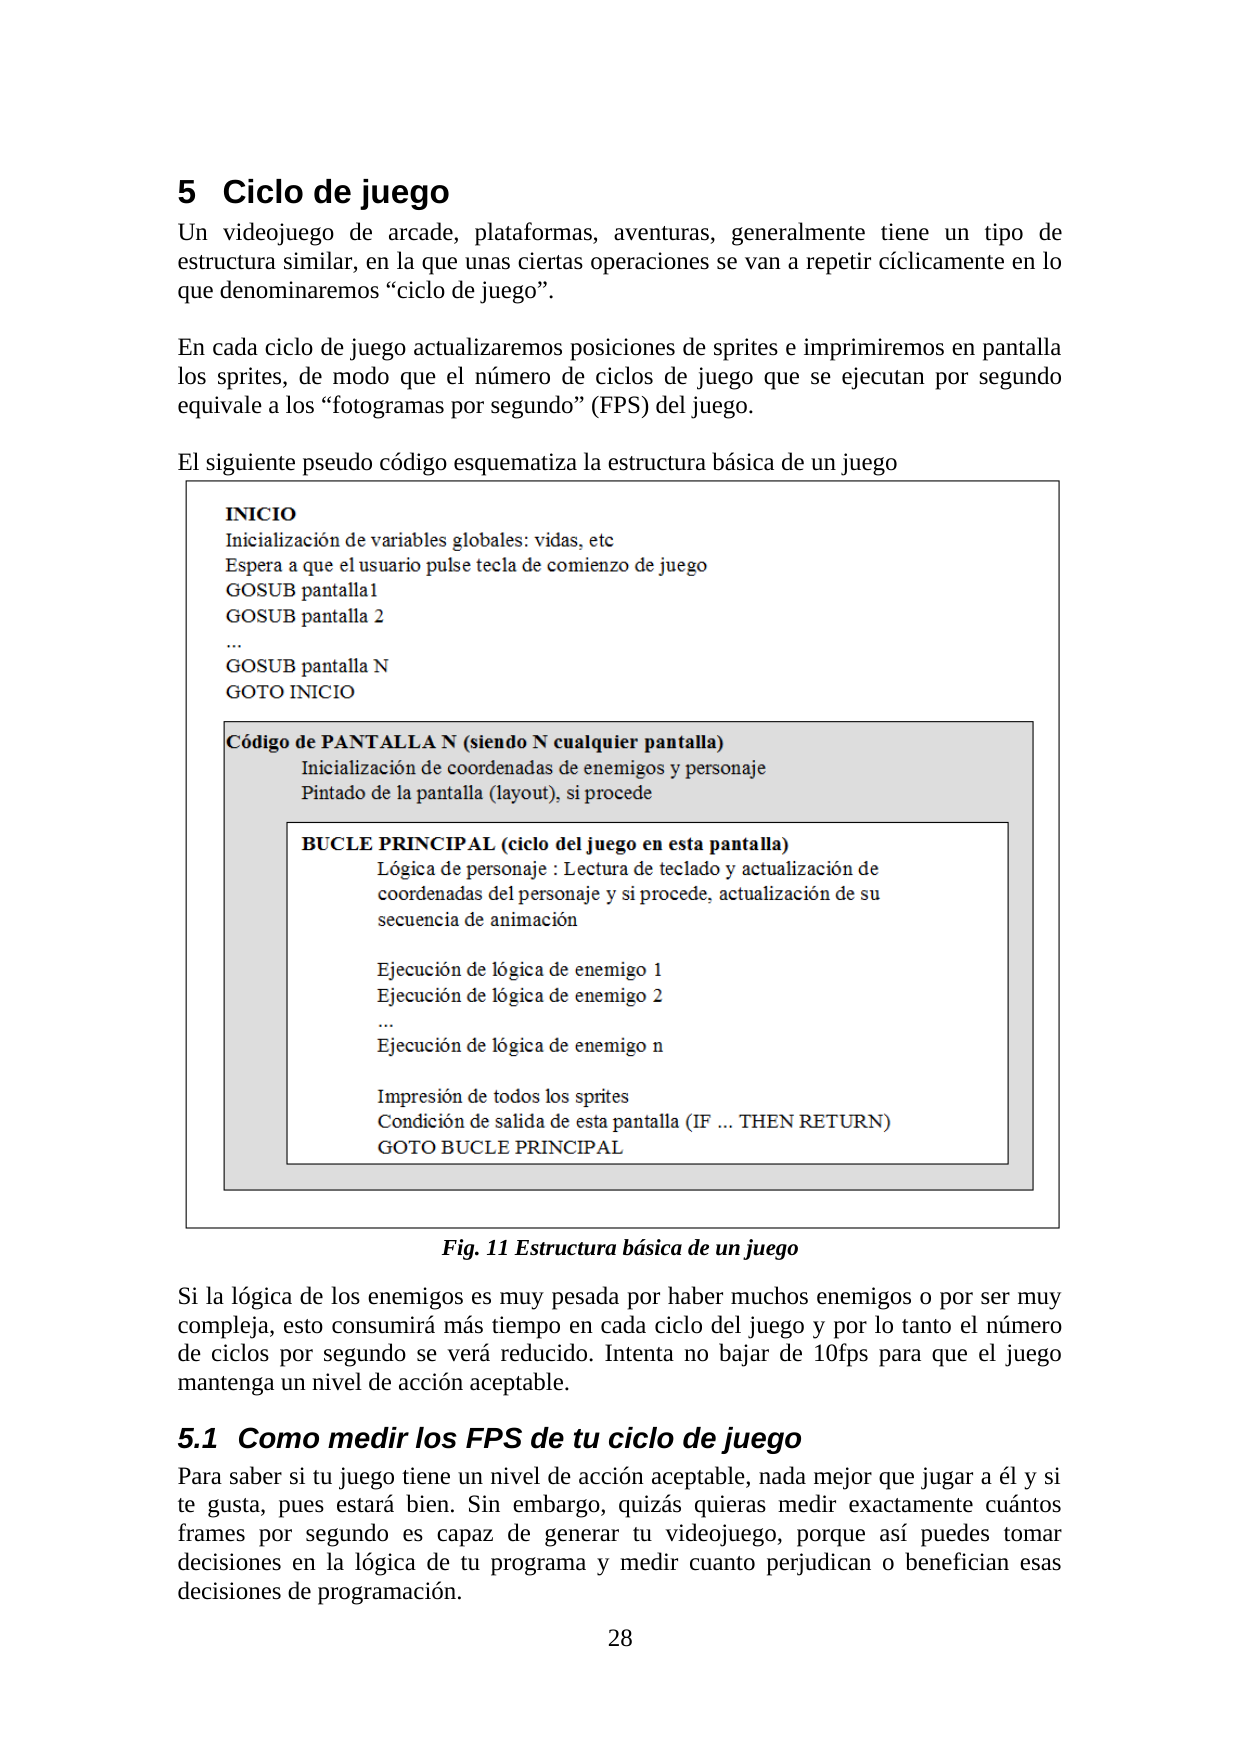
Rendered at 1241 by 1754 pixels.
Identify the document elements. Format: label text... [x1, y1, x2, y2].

text Para saber si tu juego tiene un nivel de acción aceptable, nada mejor que jugar a él y si te gusta, pues estará bien. Sin embargo, quizás quieras medir exactamente cuántos frames por segundo es capaz de generar tu videojuego, porque así puedes tomar decisiones en la lógica de tu programa y medir cuanto perjudican o benefician esas decisiones de programación. [177, 1461, 1063, 1604]
text Fig. 11 Estructura básica de un juego [177, 1234, 1063, 1260]
subtitle Ciclo de juego [177, 173, 1063, 211]
text En cada ciclo de juego actualizaremos posiciones de sprites e imprimiremos en pantalla los sprites, de modo que el número de ciclos de juego que se ejecutan por segundo equivale a los “fotogramas por segundo” (FPS) del juego. [177, 332, 1063, 418]
text Si la lógica de los enemigos es muy pesada por haber muchos enemigos o por ser muy compleja, esto consumirá más tiempo en cada ciclo del juego y por lo tanto el número de ciclos por segundo se verá reducido. Intenta no bajar de 10fps para que el juego mantenga un nivel de acción aceptable. [177, 1281, 1063, 1396]
subtitle Como medir los FPS de tu ciclo de juego [177, 1421, 1063, 1454]
picture [177, 476, 1064, 1234]
text Un videojuego de arcade, plataformas, aventuras, generalmente tiene un tipo de estructura similar, en la que unas ciertas operaciones se van a repetir cíclicamente en lo que denominaremos “ciclo de juego”. [177, 217, 1063, 303]
text El siguiente pseudo código esquematiza la estructura básica de un juego [177, 447, 1063, 476]
